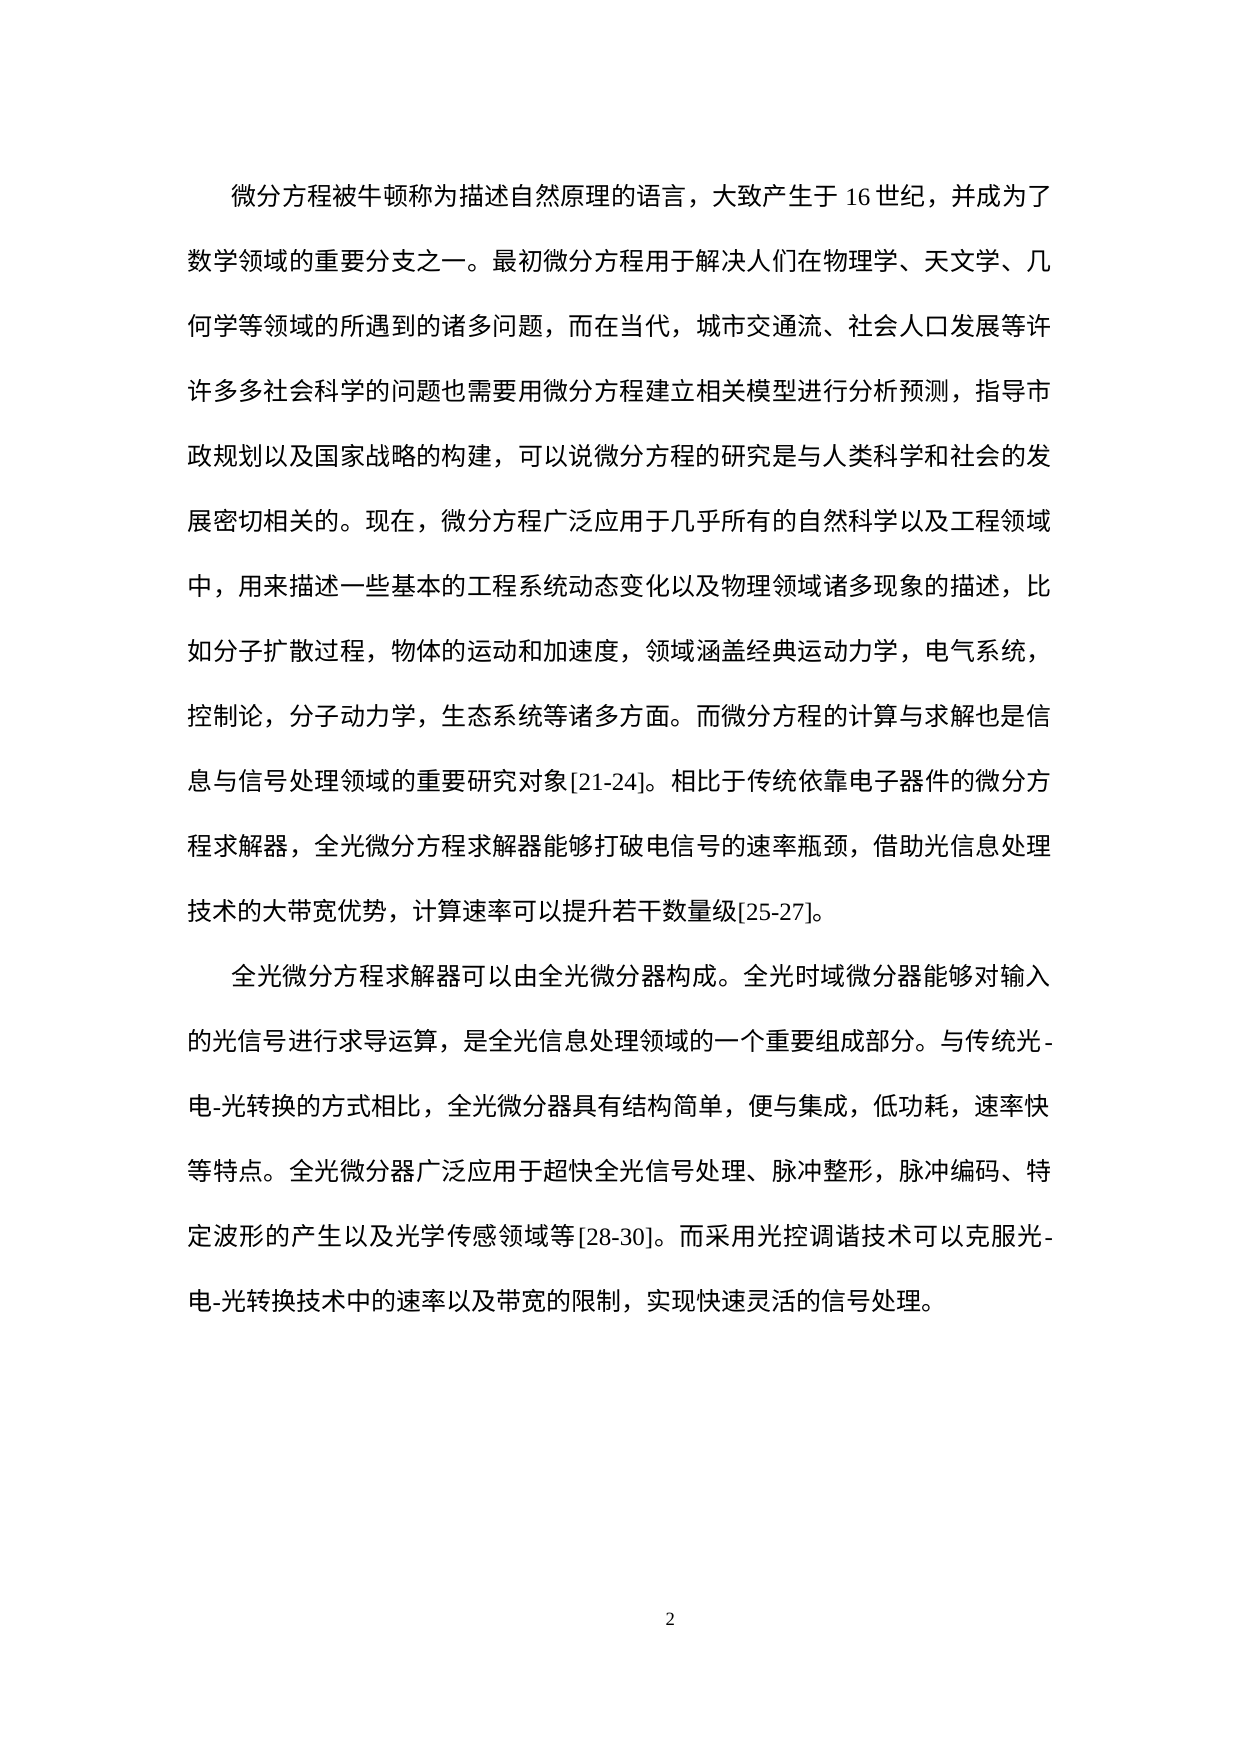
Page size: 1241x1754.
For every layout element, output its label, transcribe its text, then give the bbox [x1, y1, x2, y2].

text 全光微分方程求解器可以由全光微分器构成。全光时域微分器能够对输入的光信号进行求导运算，是全光信息处理领域的一个重要组成部分。与传统光-电-光转换的方式相比，全光微分器具有结构简单，便与集成，低功耗，速率快等特点。全光微分器广泛应用于超快全光信号处理、脉冲整形，脉冲编码、特定波形的产生以及光学传感领域等[28-30]。而采用光控调谐技术可以克服光-电-光转换技术中的速率以及带宽的限制，实现快速灵活的信号处理。 [187, 942, 1053, 1332]
text 微分方程被牛顿称为描述自然原理的语言，大致产生于16世纪，并成为了数学领域的重要分支之一。最初微分方程用于解决人们在物理学、天文学、几何学等领域的所遇到的诸多问题，而在当代，城市交通流、社会人口发展等许许多多社会科学的问题也需要用微分方程建立相关模型进行分析预测，指导市政规划以及国家战略的构建，可以说微分方程的研究是与人类科学和社会的发展密切相关的。现在，微分方程广泛应用于几乎所有的自然科学以及工程领域中，用来描述一些基本的工程系统动态变化以及物理领域诸多现象的描述，比如分子扩散过程，物体的运动和加速度，领域涵盖经典运动力学，电气系统，控制论，分子动力学，生态系统等诸多方面。而微分方程的计算与求解也是信息与信号处理领域的重要研究对象[21-24]。相比于传统依靠电子器件的微分方程求解器，全光微分方程求解器能够打破电信号的速率瓶颈，借助光信息处理技术的大带宽优势，计算速率可以提升若干数量级[25-27]。 [187, 162, 1053, 942]
